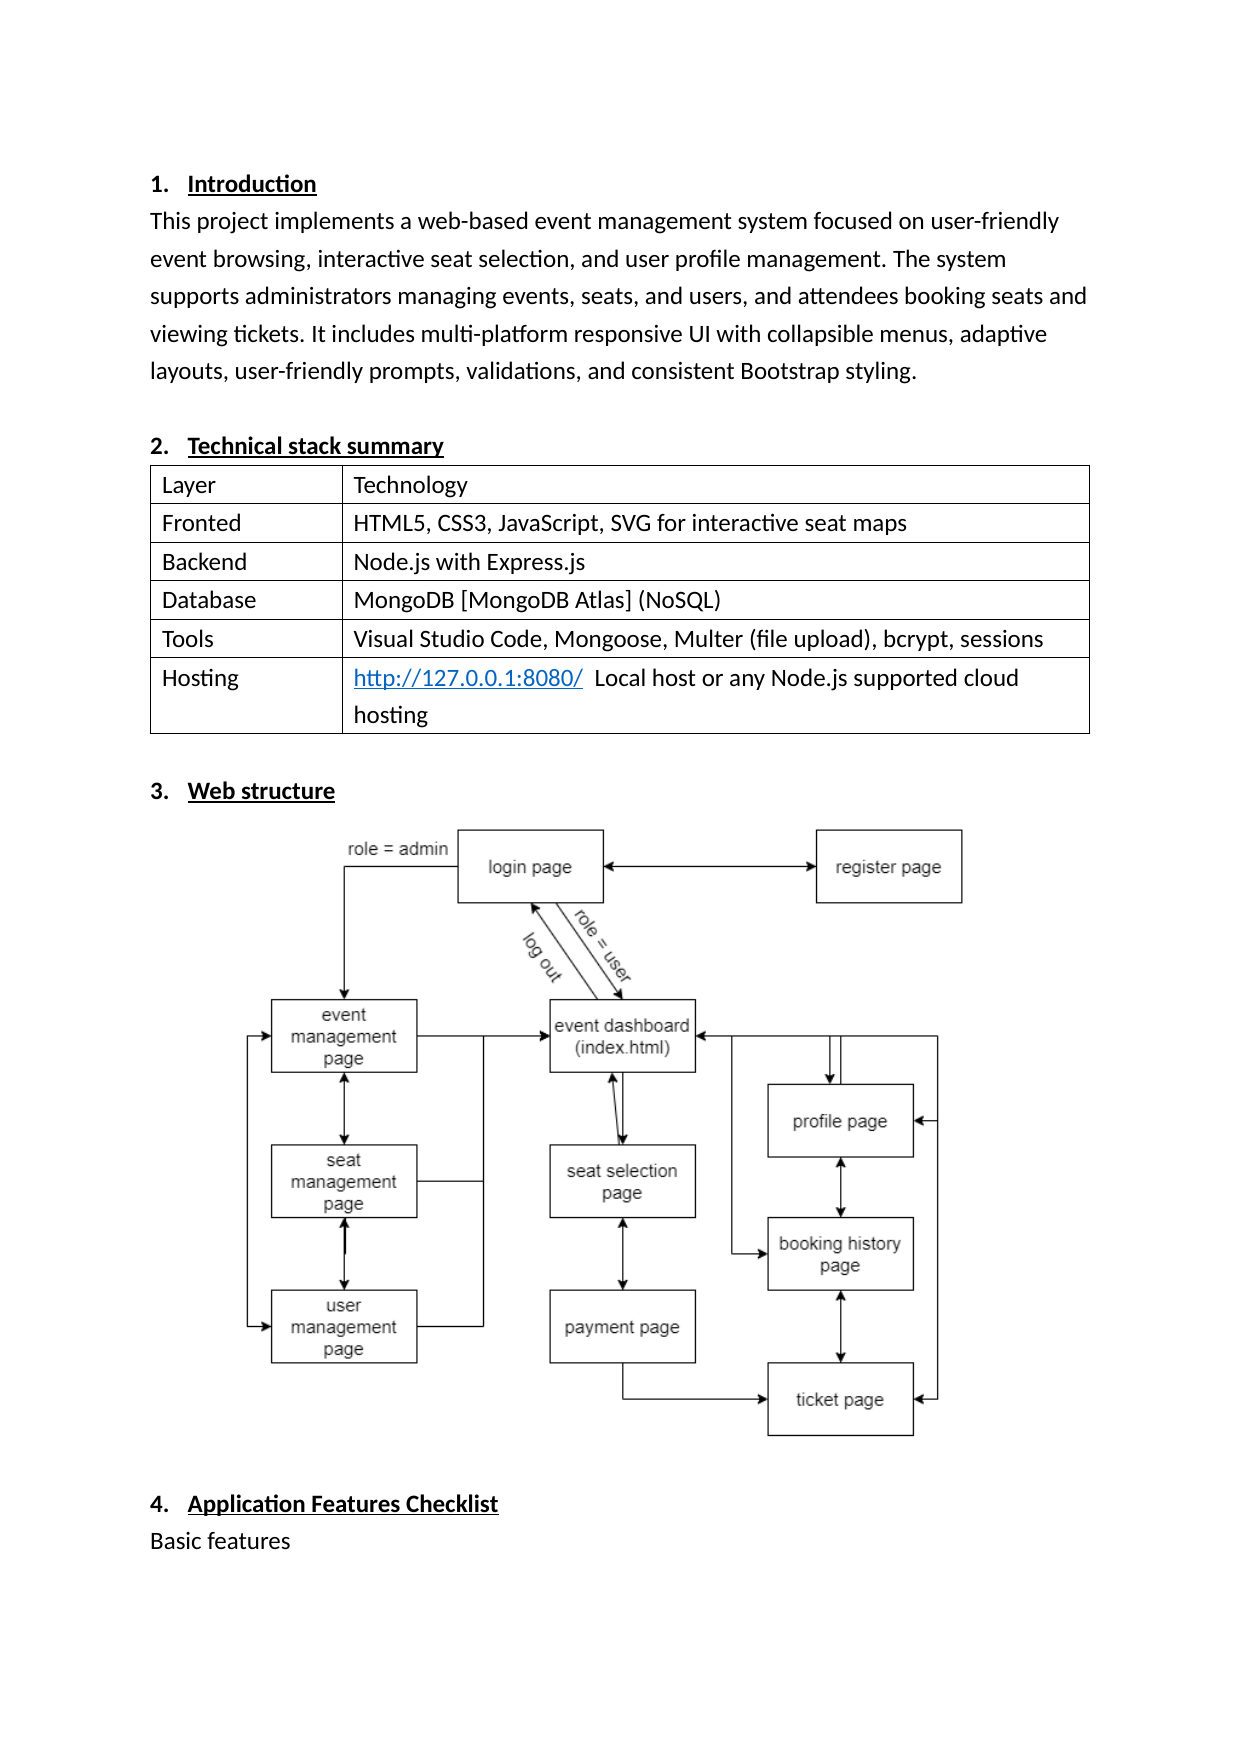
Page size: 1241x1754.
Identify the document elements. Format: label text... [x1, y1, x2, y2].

table_header Technology [343, 466, 1089, 503]
text This project implements a web-based event management system focused on user-friendly event browsing, interactive seat selection, and user profile management. The system supports administrators managing events, seats, and users, and attendees booking seats and viewing tickets. It includes multi-platform responsive UI with collapsible menus, adaptive layouts, user-friendly prompts, validations, and consistent Bootstrap styling. [150, 202, 1090, 389]
table_cell Fronted [151, 504, 342, 542]
table_cell HTML5, CSS3, JavaScript, SVG for interactive seat maps [343, 504, 1089, 542]
table_cell MongoDB [MongoDB Atlas] (NoSQL) [343, 581, 1089, 619]
list Introduction [150, 164, 1090, 202]
picture [150, 809, 1011, 1452]
table_cell Database [151, 581, 342, 619]
table_cell Node.js with Express.js [343, 543, 1089, 580]
table_cell http://127.0.0.1:8080/ Local host or any Node.js supported cloud hosting [343, 658, 1089, 733]
list Technical stack summary [150, 427, 1090, 464]
list Application Features Checklist [150, 1484, 1090, 1522]
list Web structure [150, 772, 1090, 809]
table_cell Tools [151, 620, 342, 657]
table_header Layer [151, 466, 342, 503]
table_cell Backend [151, 543, 342, 580]
table_cell Hosting [151, 658, 342, 733]
table_cell Visual Studio Code, Mongoose, Multer (file upload), bcrypt, sessions [343, 620, 1089, 657]
text Basic features [150, 1522, 1090, 1559]
